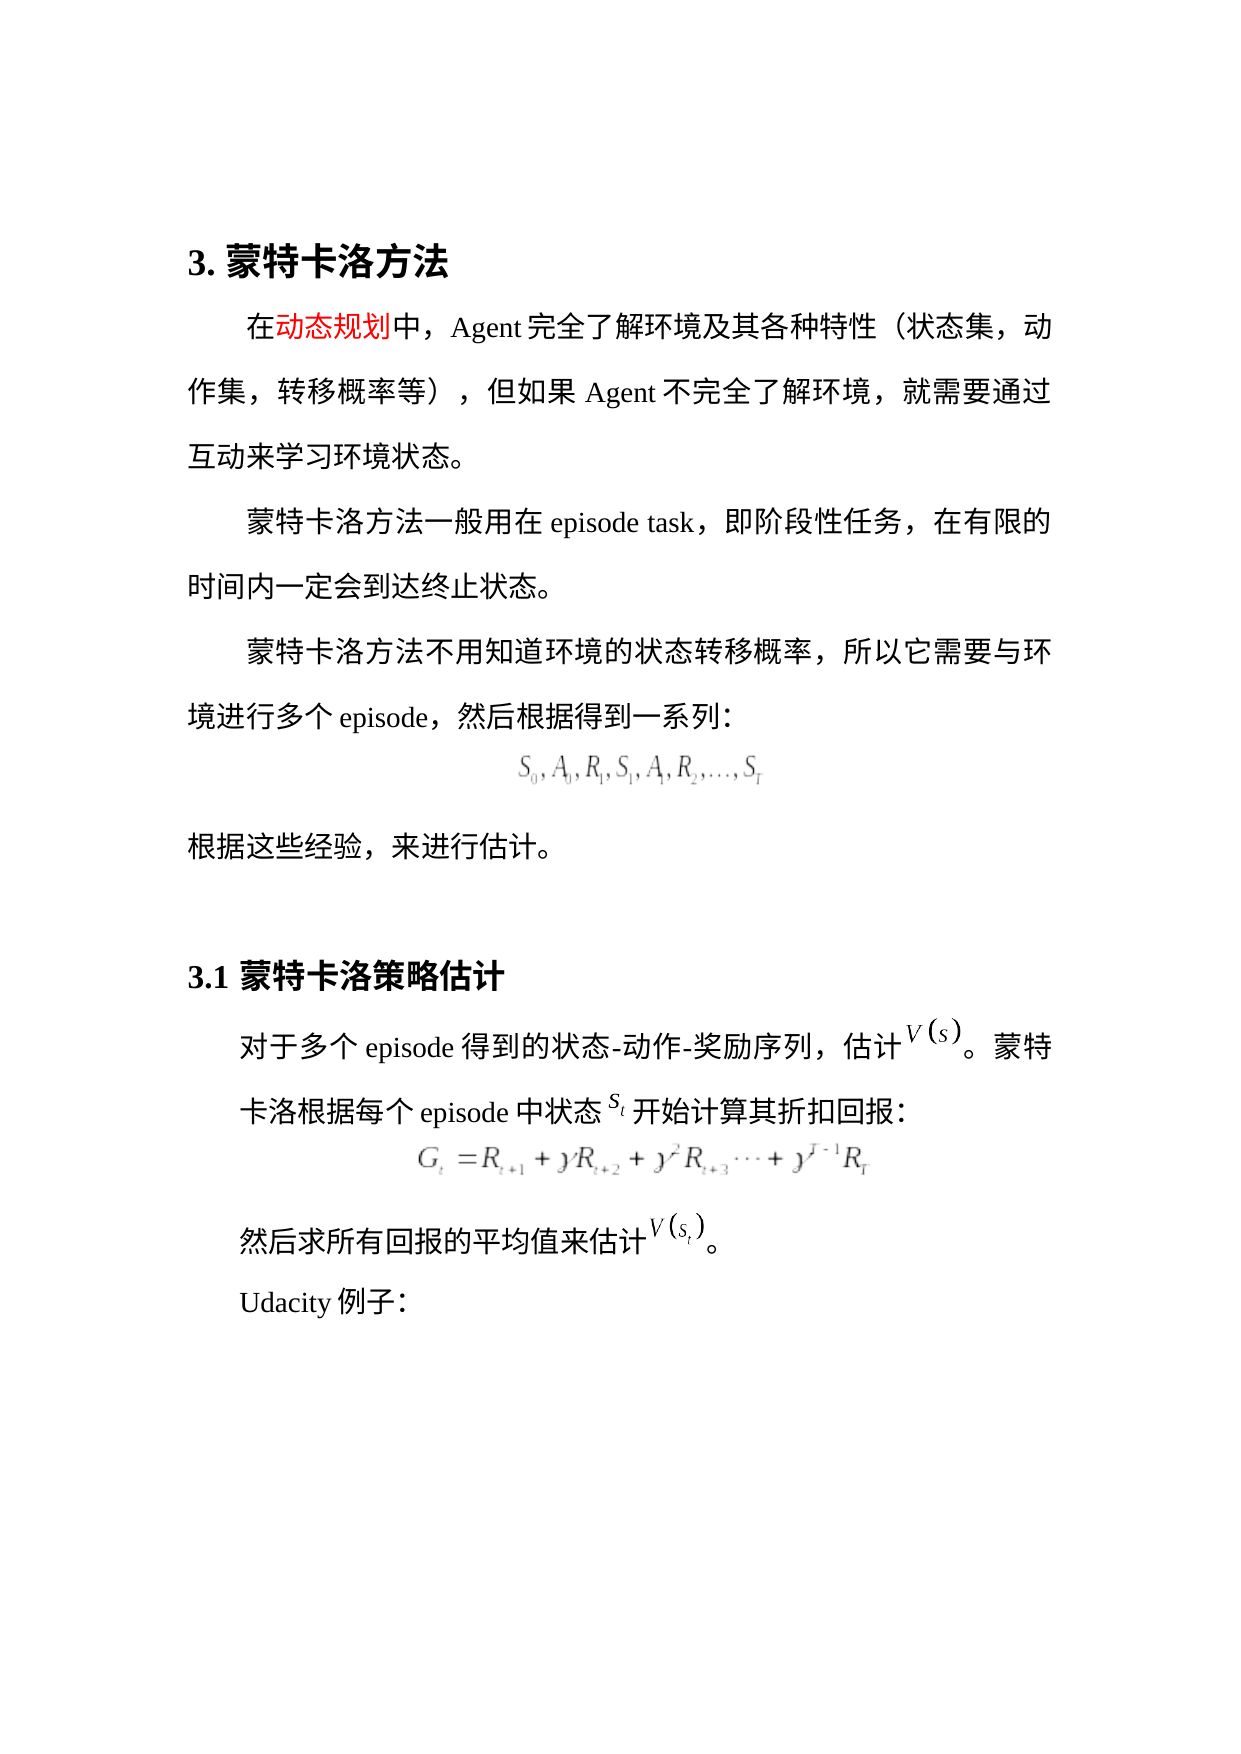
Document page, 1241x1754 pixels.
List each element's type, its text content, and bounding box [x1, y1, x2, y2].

list 蒙特卡洛策略估计 [187, 942, 1053, 1007]
text 蒙特卡洛方法不用知道环境的状态转移概率，所以它需要与环境进行多个episode，然后根据得到一系列： [187, 617, 1053, 747]
text 蒙特卡洛方法一般用在episode task，即阶段性任务，在有限的时间内一定会到达终止状态。 [187, 487, 1053, 617]
list 对于多个episode得到的状态-动作-奖励序列，估计。蒙特卡洛根据每个episode中状态开始计算其折扣回报： [239, 1007, 1053, 1137]
text 在动态规划中，Agent完全了解环境及其各种特性（状态集，动作集，转移概率等），但如果Agent不完全了解环境，就需要通过互动来学习环境状态。 [187, 292, 1053, 487]
list 蒙特卡洛方法 [187, 227, 1053, 292]
list 然后求所有回报的平均值来估计。 [239, 1202, 1053, 1267]
list Udacity例子： [239, 1267, 1053, 1332]
text 根据这些经验，来进行估计。 [187, 812, 1053, 877]
